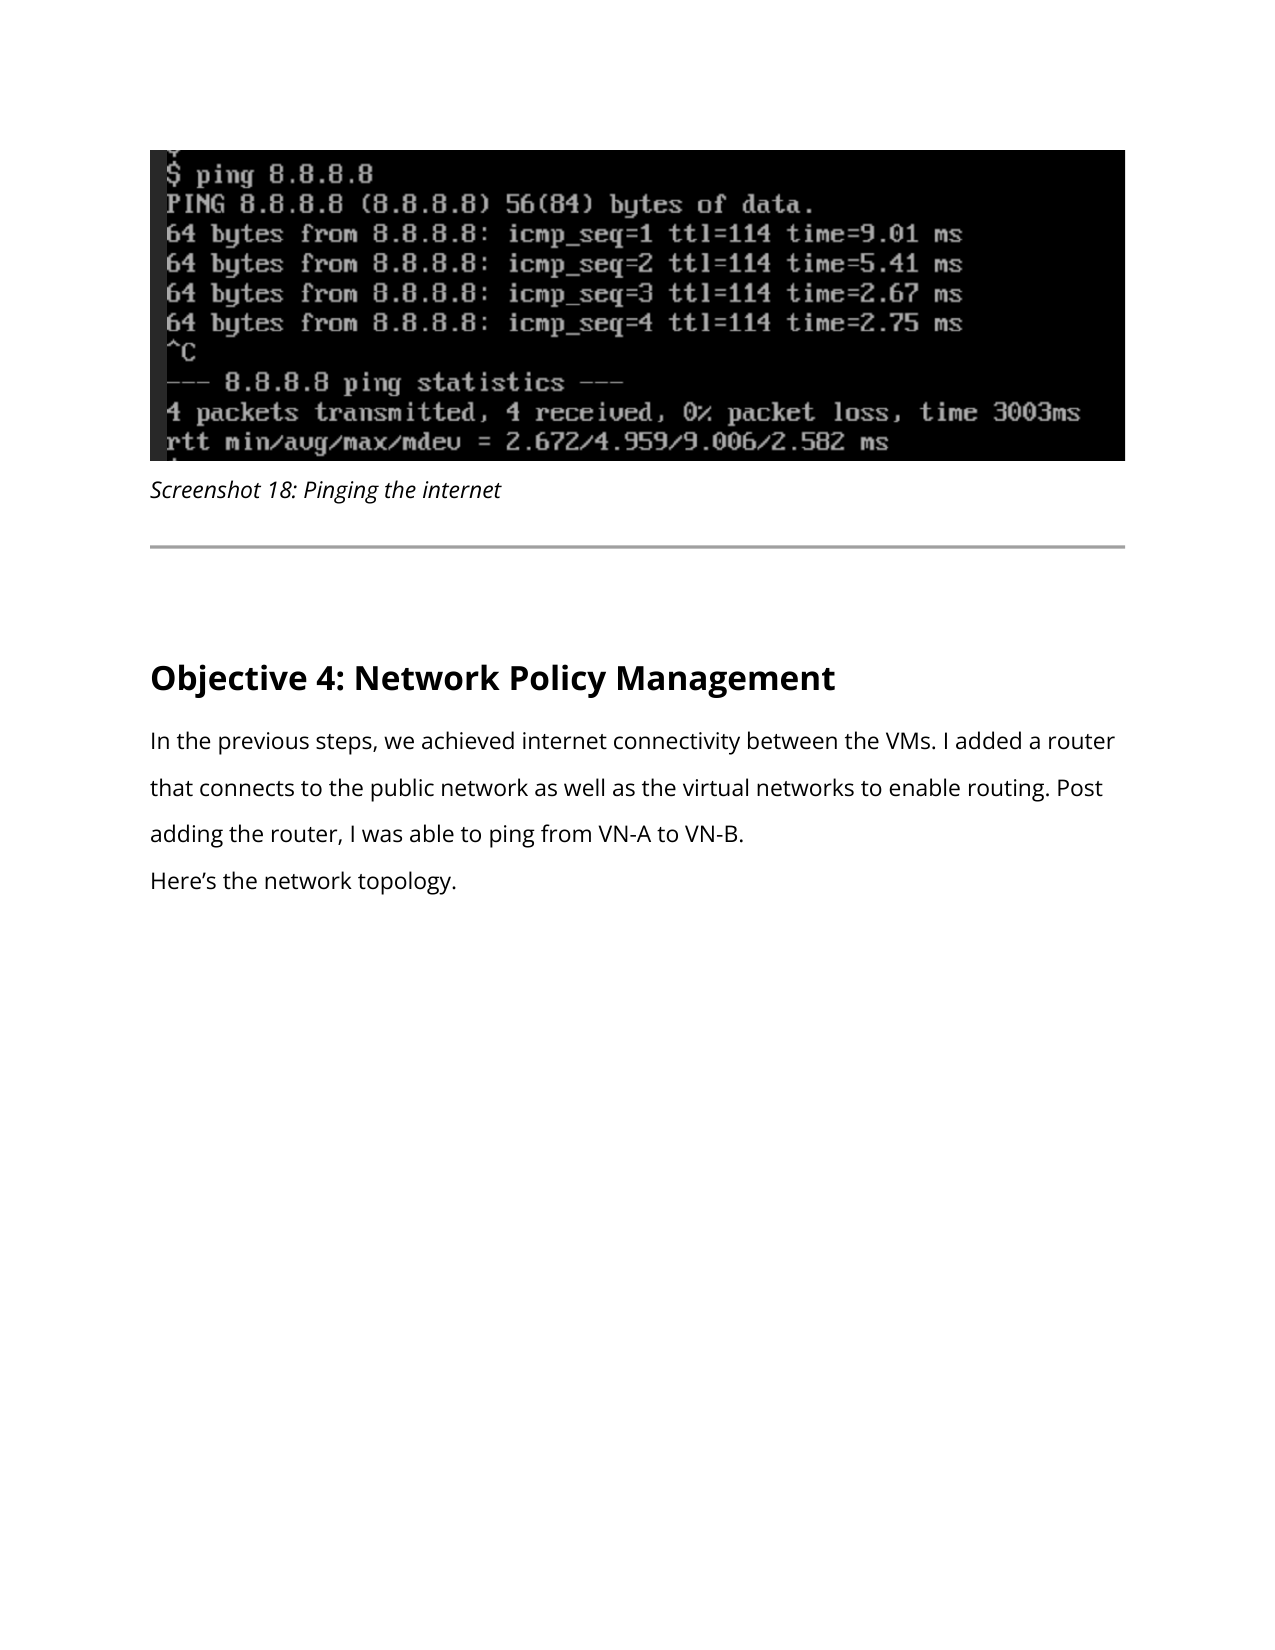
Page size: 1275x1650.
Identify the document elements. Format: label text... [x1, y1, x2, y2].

text In the previous steps, we achieved internet connectivity between the VMs. I added a router that connects to the public network as well as the virtual networks to enable routing. Post adding the router, I was able to ping from VN-A to VN-B. [150, 725, 1125, 850]
text Screenshot 18: Pinging the internet [150, 473, 1125, 505]
picture [150, 150, 1125, 461]
text Here’s the network topology. [150, 865, 1125, 897]
subtitle Objective 4: Network Policy Management [150, 609, 1125, 700]
